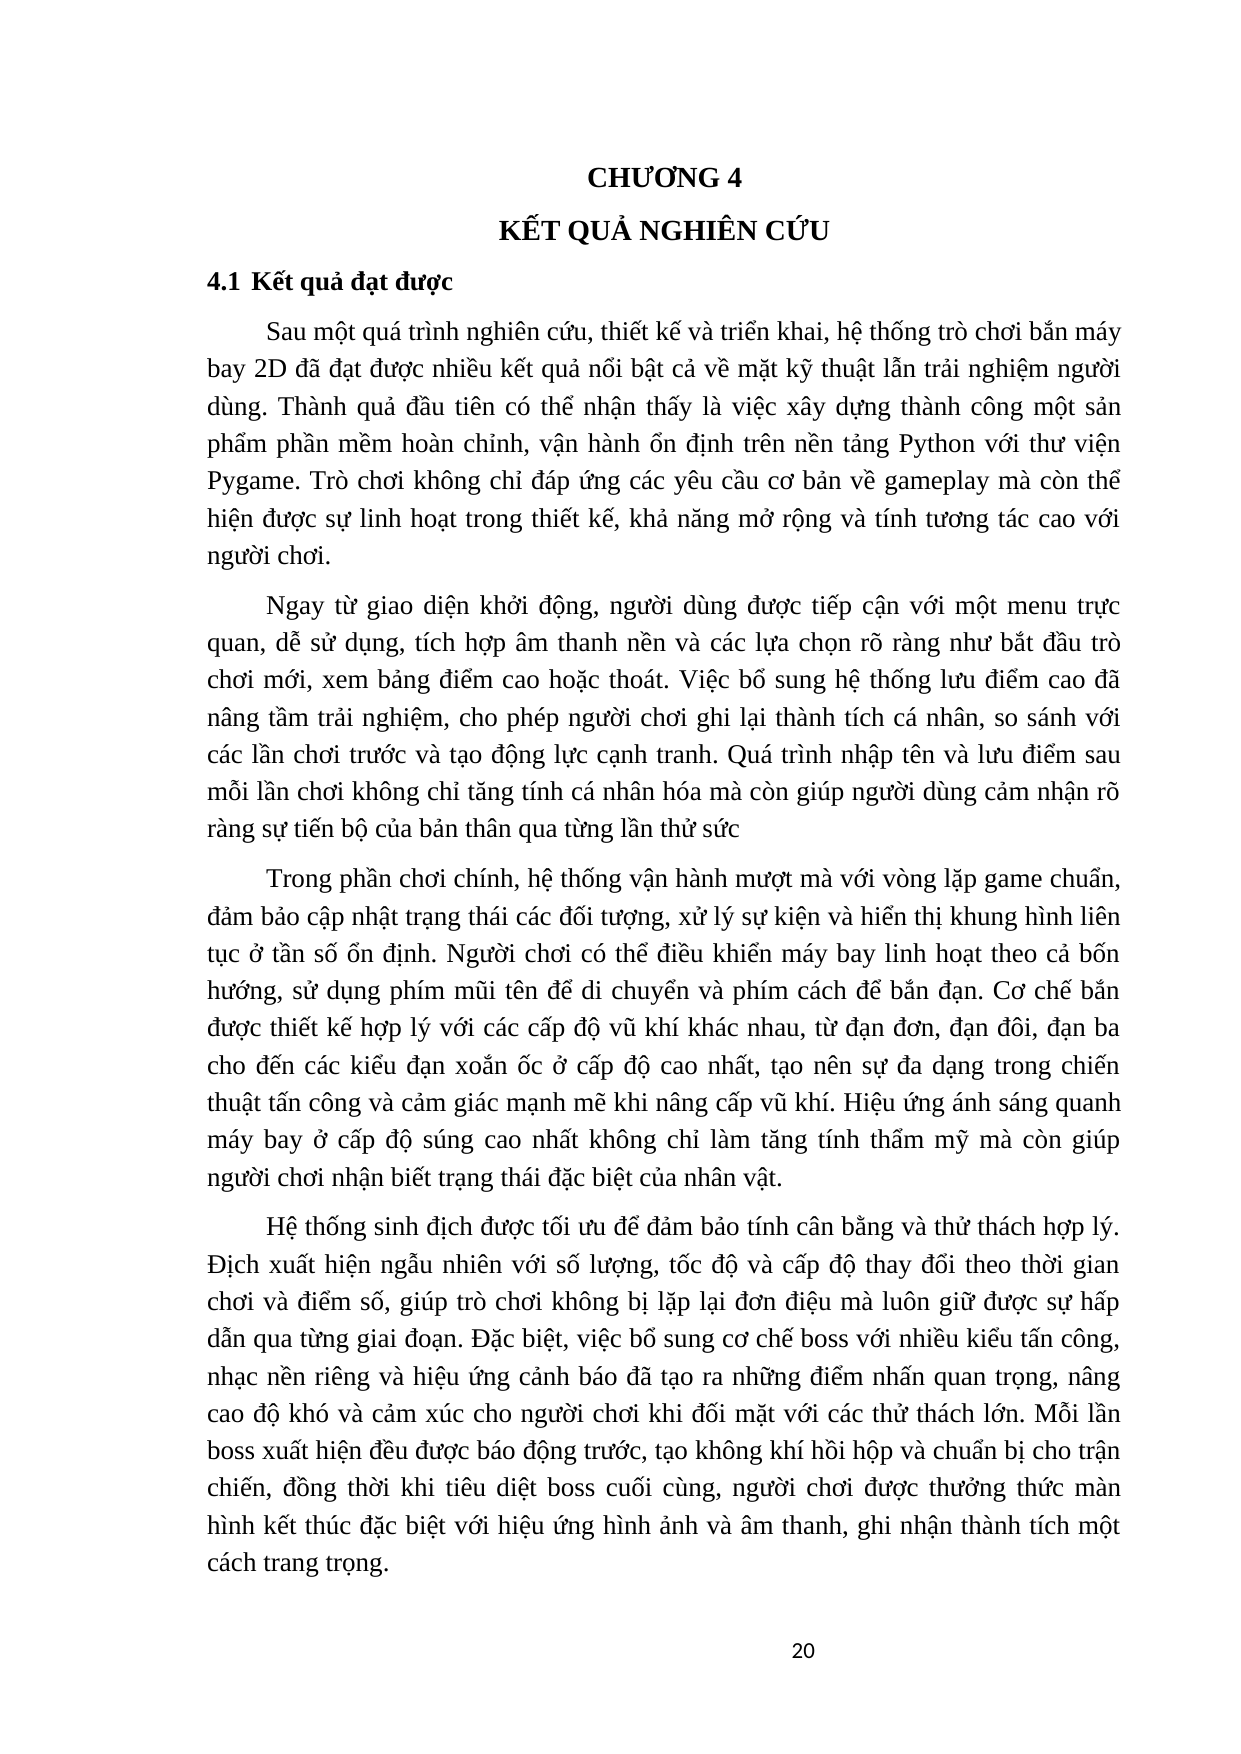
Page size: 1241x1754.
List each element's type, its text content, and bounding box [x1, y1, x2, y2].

subtitle CHƯƠNG 4 [207, 160, 1122, 194]
subtitle Kết quả đạt được [207, 266, 1122, 297]
text Ngay từ giao diện khởi động, người dùng được tiếp cận với một menu trực quan, dễ sử dụng, tích hợp âm thanh nền và các lựa chọn rõ ràng như bắt đầu trò chơi mới, xem bảng điểm cao hoặc thoát. Việc bổ sung hệ thống lưu điểm cao đã nâng tầm trải nghiệm, cho phép người chơi ghi lại thành tích cá nhân, so sánh với các lần chơi trước và tạo động lực cạnh tranh. Quá trình nhập tên và lưu điểm sau mỗi lần chơi không chỉ tăng tính cá nhân hóa mà còn giúp người dùng cảm nhận rõ ràng sự tiến bộ của bản thân qua từng lần thử sức [207, 589, 1122, 844]
text Trong phần chơi chính, hệ thống vận hành mượt mà với vòng lặp game chuẩn, đảm bảo cập nhật trạng thái các đối tượng, xử lý sự kiện và hiển thị khung hình liên tục ở tần số ổn định. Người chơi có thể điều khiển máy bay linh hoạt theo cả bốn hướng, sử dụng phím mũi tên để di chuyển và phím cách để bắn đạn. Cơ chế bắn được thiết kế hợp lý với các cấp độ vũ khí khác nhau, từ đạn đơn, đạn đôi, đạn ba cho đến các kiểu đạn xoắn ốc ở cấp độ cao nhất, tạo nên sự đa dạng trong chiến thuật tấn công và cảm giác mạnh mẽ khi nâng cấp vũ khí. Hiệu ứng ánh sáng quanh máy bay ở cấp độ súng cao nhất không chỉ làm tăng tính thẩm mỹ mà còn giúp người chơi nhận biết trạng thái đặc biệt của nhân vật. [207, 862, 1122, 1192]
text Sau một quá trình nghiên cứu, thiết kế và triển khai, hệ thống trò chơi bắn máy bay 2D đã đạt được nhiều kết quả nổi bật cả về mặt kỹ thuật lẫn trải nghiệm người dùng. Thành quả đầu tiên có thể nhận thấy là việc xây dựng thành công một sản phẩm phần mềm hoàn chỉnh, vận hành ổn định trên nền tảng Python với thư viện Pygame. Trò chơi không chỉ đáp ứng các yêu cầu cơ bản về gameplay mà còn thể hiện được sự linh hoạt trong thiết kế, khả năng mở rộng và tính tương tác cao với người chơi. [207, 315, 1122, 570]
text Hệ thống sinh địch được tối ưu để đảm bảo tính cân bằng và thử thách hợp lý. Địch xuất hiện ngẫu nhiên với số lượng, tốc độ và cấp độ thay đổi theo thời gian chơi và điểm số, giúp trò chơi không bị lặp lại đơn điệu mà luôn giữ được sự hấp dẫn qua từng giai đoạn. Đặc biệt, việc bổ sung cơ chế boss với nhiều kiểu tấn công, nhạc nền riêng và hiệu ứng cảnh báo đã tạo ra những điểm nhấn quan trọng, nâng cao độ khó và cảm xúc cho người chơi khi đối mặt với các thử thách lớn. Mỗi lần boss xuất hiện đều được báo động trước, tạo không khí hồi hộp và chuẩn bị cho trận chiến, đồng thời khi tiêu diệt boss cuối cùng, người chơi được thưởng thức màn hình kết thúc đặc biệt với hiệu ứng hình ảnh và âm thanh, ghi nhận thành tích một cách trang trọng. [207, 1211, 1122, 1577]
subtitle KẾT QUẢ NGHIÊN CỨU [207, 213, 1122, 246]
